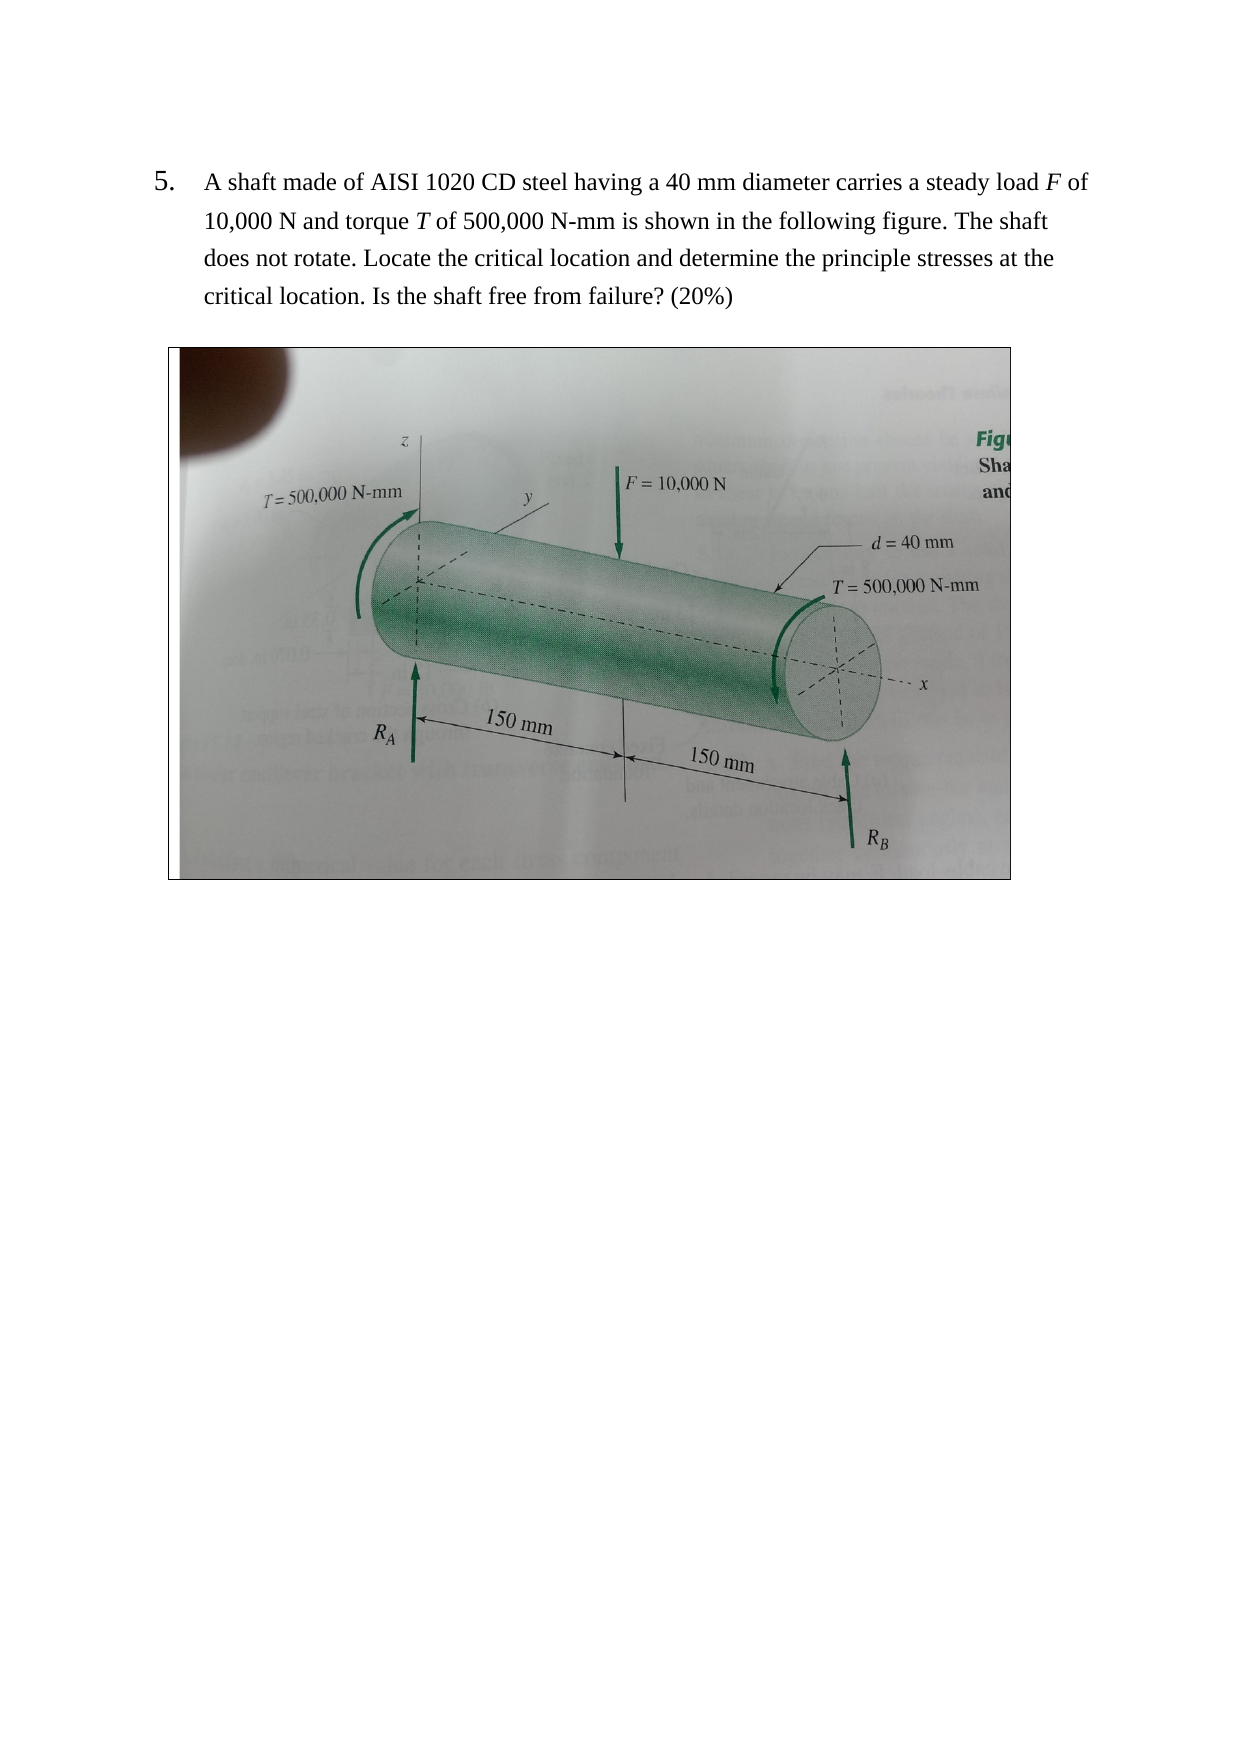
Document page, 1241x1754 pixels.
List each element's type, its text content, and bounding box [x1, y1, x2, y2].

table_header [169, 348, 179, 879]
picture [179, 348, 1011, 879]
list A shaft made of AISI 1020 CD steel having a 40 mm diameter carries a steady load F of 10,000 N and torque T of 500,000 N-mm is shown in the following figure. The shaft does not rotate. Locate the critical location and determine the principle stresses at the critical location. Is the shaft free from failure? (20%) [153, 159, 1092, 309]
